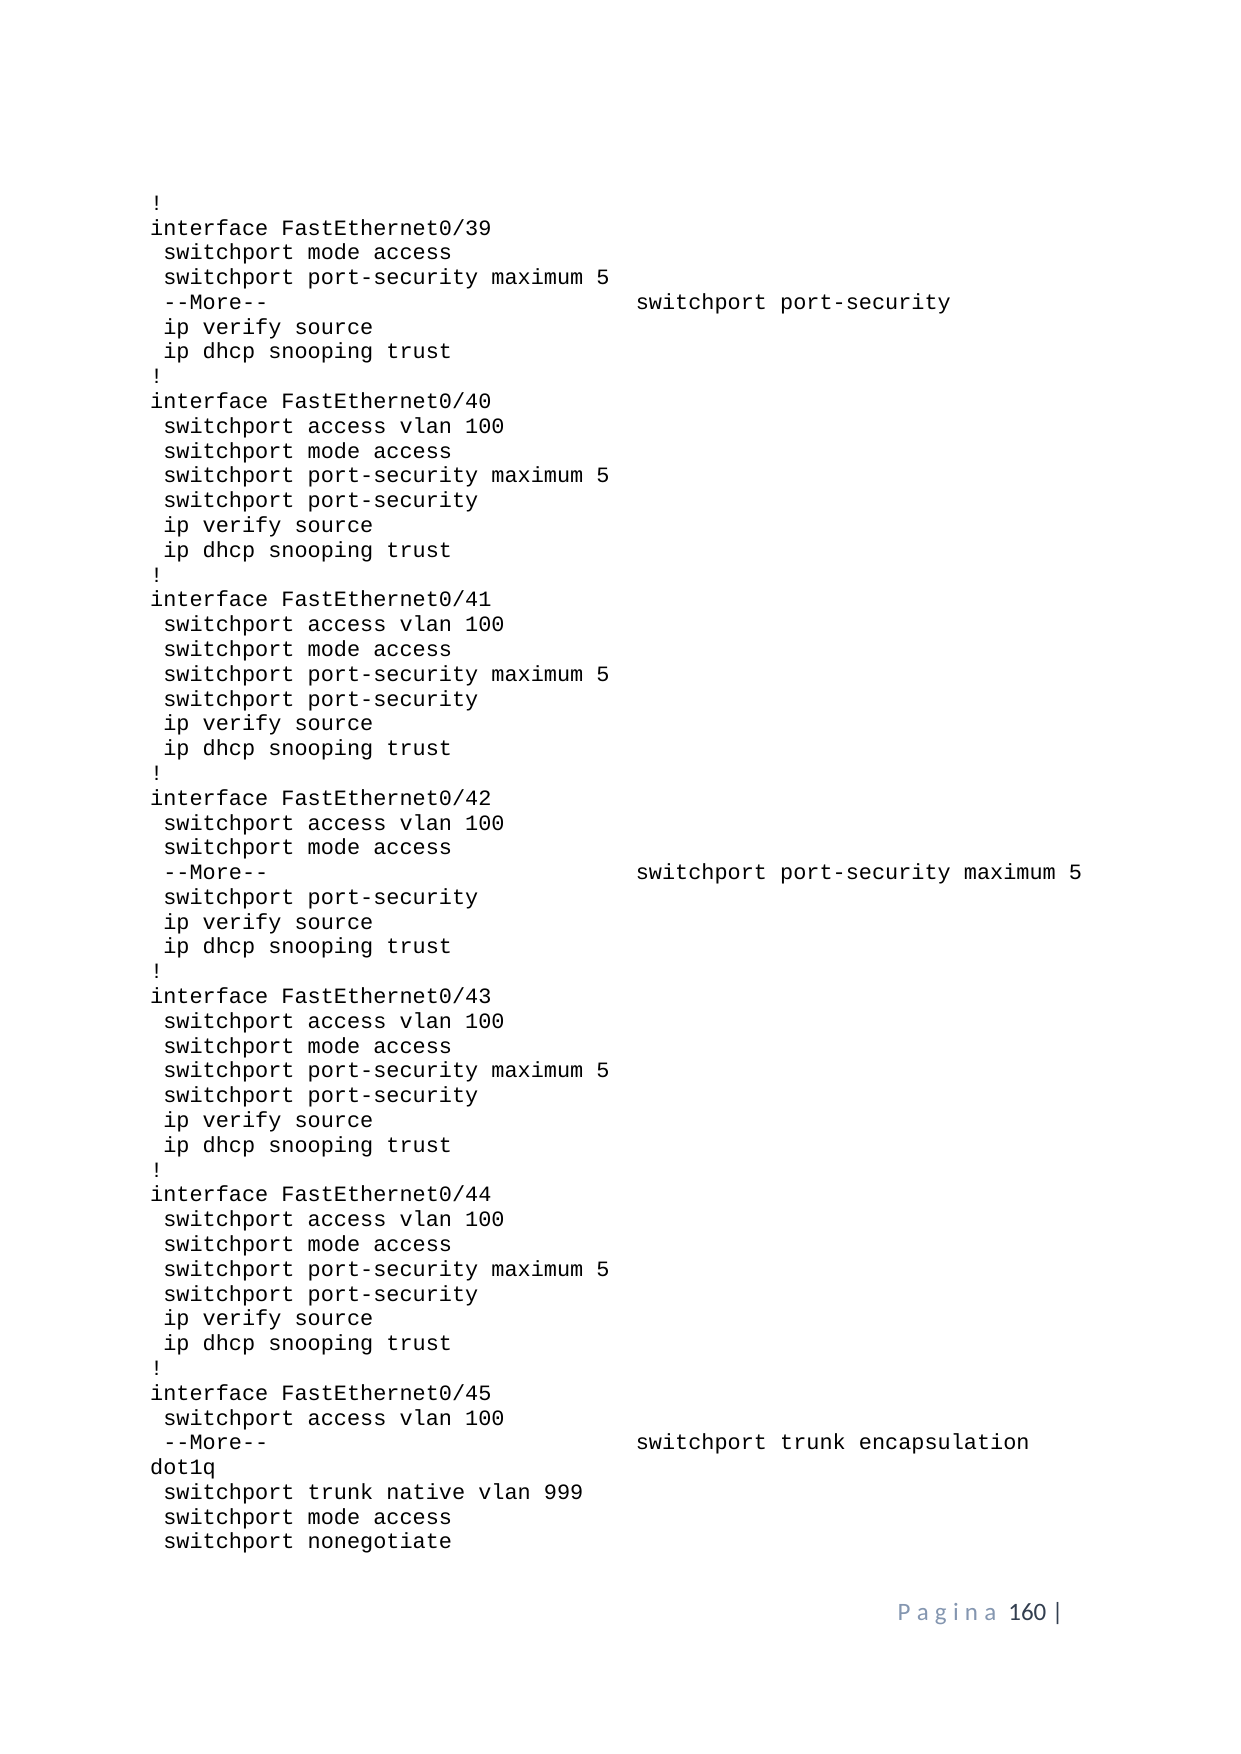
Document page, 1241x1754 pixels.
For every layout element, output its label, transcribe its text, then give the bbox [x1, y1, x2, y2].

text switchport mode access [150, 241, 1090, 266]
text ip verify source [150, 316, 1090, 341]
text ip verify source [150, 1307, 1090, 1332]
text ip dhcp snooping trust [150, 539, 1090, 564]
text switchport access vlan 100 [150, 812, 1090, 836]
text ip verify source [150, 911, 1090, 936]
text switchport port-security [150, 688, 1090, 712]
text ip dhcp snooping trust [150, 1332, 1090, 1357]
text switchport access vlan 100 [150, 1010, 1090, 1035]
text ! [150, 564, 1090, 588]
text ip dhcp snooping trust [150, 341, 1090, 365]
text ip dhcp snooping trust [150, 737, 1090, 762]
text ! [150, 1159, 1090, 1183]
text ! [150, 960, 1090, 985]
text switchport port-security maximum 5 [150, 1258, 1090, 1283]
text ! [150, 1357, 1090, 1382]
text interface FastEthernet0/42 [150, 787, 1090, 812]
text switchport access vlan 100 [150, 1208, 1090, 1233]
text switchport mode access [150, 638, 1090, 663]
text switchport port-security maximum 5 [150, 266, 1090, 291]
text --More-- switchport port-security maximum 5 [150, 861, 1090, 886]
text ip dhcp snooping trust [150, 1134, 1090, 1159]
text switchport port-security [150, 1283, 1090, 1307]
text interface FastEthernet0/44 [150, 1183, 1090, 1208]
text switchport mode access [150, 1233, 1090, 1258]
text --More-- switchport port-security [150, 291, 1090, 316]
text switchport port-security [150, 489, 1090, 514]
text switchport port-security maximum 5 [150, 663, 1090, 688]
text switchport port-security [150, 1084, 1090, 1109]
text switchport port-security maximum 5 [150, 1059, 1090, 1084]
text switchport nonegotiate [150, 1531, 1090, 1555]
text ip verify source [150, 514, 1090, 539]
text switchport access vlan 100 [150, 415, 1090, 440]
text switchport access vlan 100 [150, 1407, 1090, 1431]
text switchport mode access [150, 1035, 1090, 1059]
text switchport mode access [150, 1506, 1090, 1531]
text switchport access vlan 100 [150, 613, 1090, 638]
text switchport port-security [150, 886, 1090, 911]
text interface FastEthernet0/45 [150, 1382, 1090, 1407]
text ip dhcp snooping trust [150, 936, 1090, 960]
text ! [150, 192, 1090, 217]
text switchport trunk native vlan 999 [150, 1481, 1090, 1506]
text interface FastEthernet0/41 [150, 588, 1090, 613]
text --More-- switchport trunk encapsulation dot1q [150, 1431, 1090, 1481]
text ! [150, 762, 1090, 787]
text ip verify source [150, 712, 1090, 737]
text switchport mode access [150, 440, 1090, 464]
text interface FastEthernet0/43 [150, 985, 1090, 1010]
text ! [150, 365, 1090, 390]
text switchport mode access [150, 836, 1090, 861]
text interface FastEthernet0/39 [150, 217, 1090, 241]
text interface FastEthernet0/40 [150, 390, 1090, 415]
text ip verify source [150, 1109, 1090, 1134]
text switchport port-security maximum 5 [150, 464, 1090, 489]
